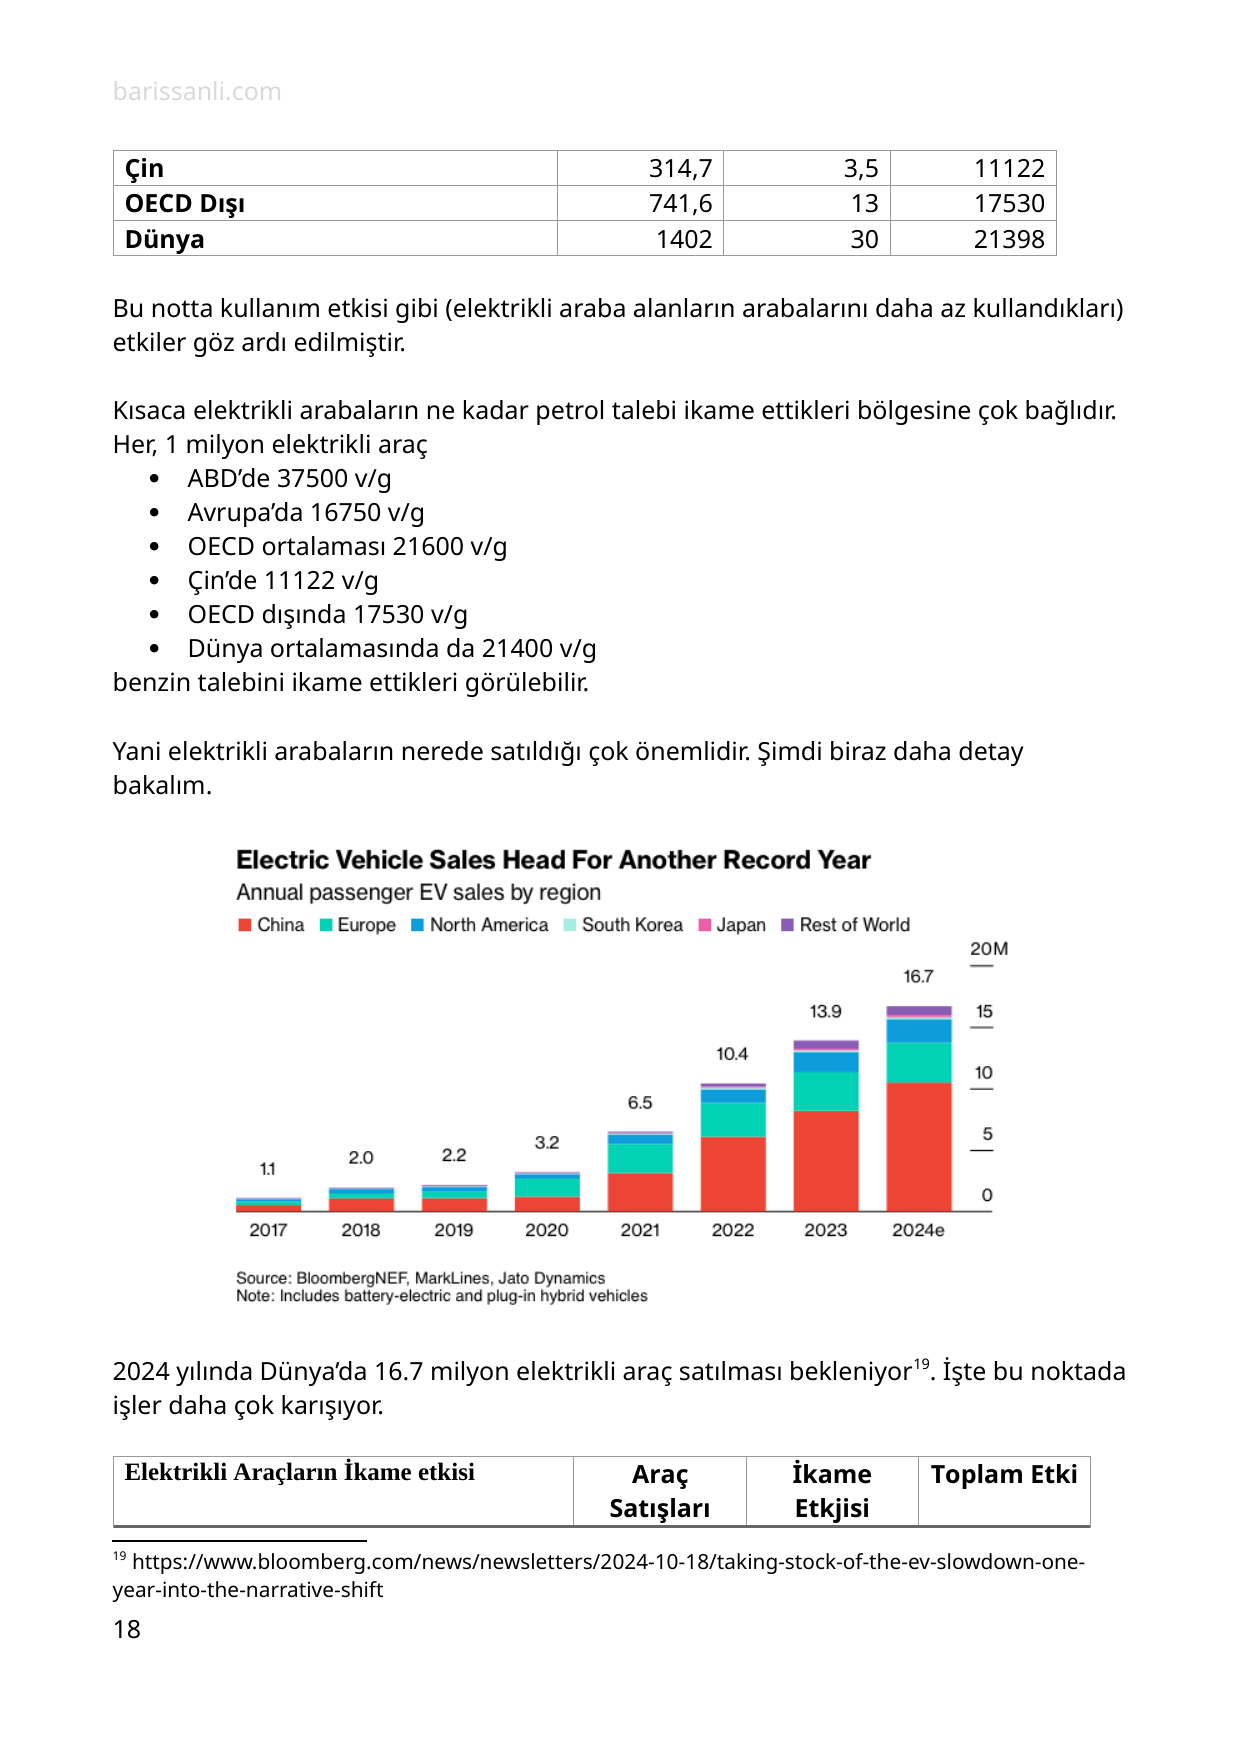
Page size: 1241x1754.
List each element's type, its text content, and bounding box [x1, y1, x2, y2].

list OECD dışında 17530 v/g [150, 597, 1128, 631]
list OECD ortalaması 21600 v/g [150, 529, 1128, 563]
picture [220, 835, 1020, 1320]
list Dünya ortalamasında da 21400 v/g [150, 631, 1128, 665]
table_header Toplam Etki [919, 1457, 1090, 1525]
table_header Elektrikli Araçların İkame etkisi [114, 1457, 573, 1525]
text benzin talebini ikame ettikleri görülebilir. [112, 665, 1128, 699]
text Her, 1 milyon elektrikli araç [112, 427, 1128, 461]
text Bu notta kullanım etkisi gibi (elektrikli araba alanların arabalarını daha az kullandıkları) etkiler göz ardı edilmiştir. [112, 290, 1128, 358]
list Avrupa’da 16750 v/g [150, 495, 1128, 529]
table_cell 21398 [891, 221, 1056, 255]
table_cell 11122 [891, 151, 1056, 185]
table_cell Dünya [114, 221, 557, 255]
table_header Araç Satışları [574, 1457, 746, 1525]
table_cell OECD Dışı [114, 186, 557, 220]
table_cell 17530 [891, 186, 1056, 220]
list ABD’de 37500 v/g [150, 461, 1128, 495]
table_cell 3,5 [724, 151, 890, 185]
table_cell 314,7 [558, 151, 723, 185]
table_cell 30 [724, 221, 890, 255]
table_cell Çin [114, 151, 557, 185]
list Çin’de 11122 v/g [150, 563, 1128, 597]
table_header İkame Etkjisi [747, 1457, 918, 1525]
text Kısaca elektrikli arabaların ne kadar petrol talebi ikame ettikleri bölgesine çok bağlıdır. [112, 393, 1128, 427]
table_cell 741,6 [558, 186, 723, 220]
table_cell 1402 [558, 221, 723, 255]
table_cell 13 [724, 186, 890, 220]
text 2024 yılında Dünya’da 16.7 milyon elektrikli araç satılması bekleniyor. İşte bu noktada işler daha çok karışıyor. [112, 1354, 1128, 1422]
text Yani elektrikli arabaların nerede satıldığı çok önemlidir. Şimdi biraz daha detay bakalım. [112, 733, 1128, 801]
